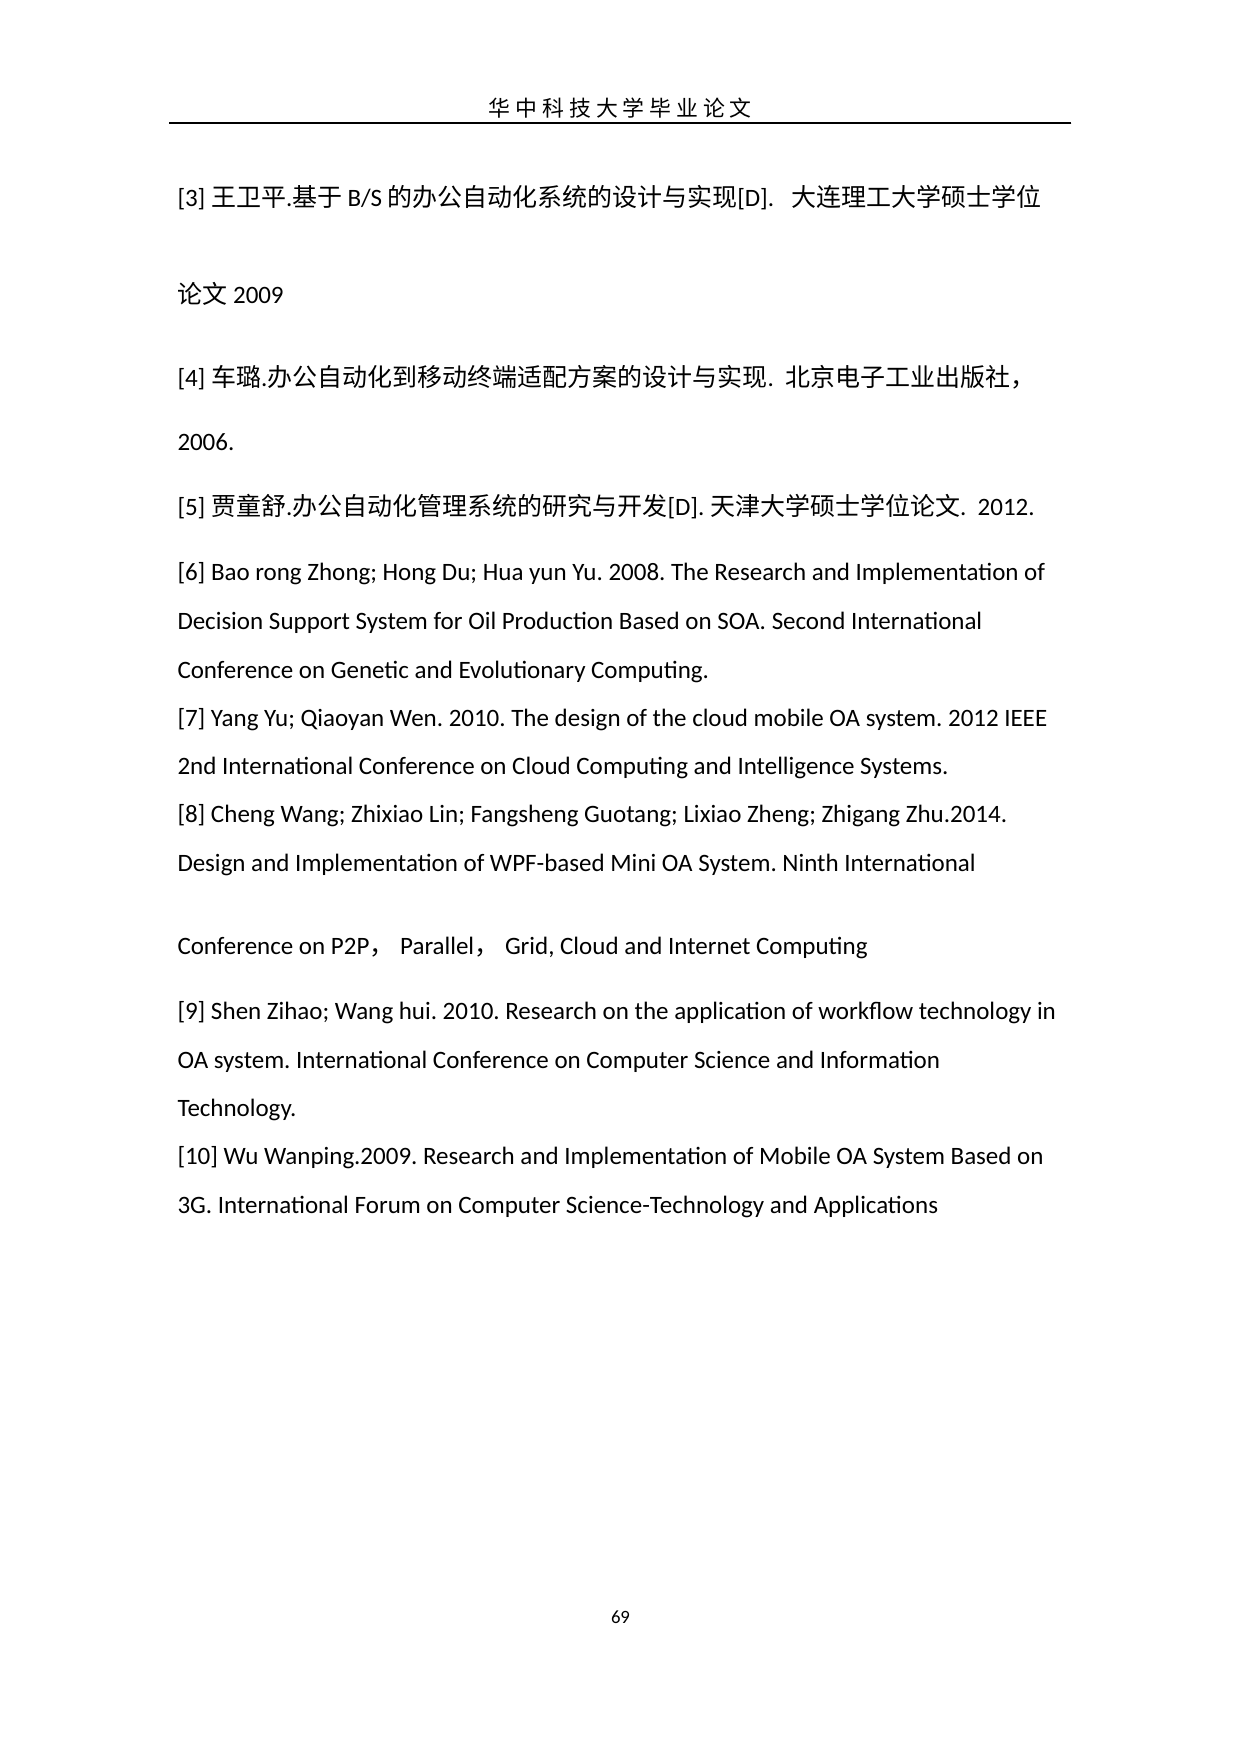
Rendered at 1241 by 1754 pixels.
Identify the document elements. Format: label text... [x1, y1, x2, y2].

text [6] Bao rong Zhong; Hong Du; Hua yun Yu. 2008. The Research and Implementation of Decision Support System for Oil Production Based on SOA. Second International Conference on Genetic and Evolutionary Computing. [177, 556, 1063, 686]
text [10] Wu Wanping.2009. Research and Implementation of Mobile OA System Based on 3G. International Forum on Computer Science-Technology and Applications [177, 1139, 1063, 1221]
text [8] Cheng Wang; Zhixiao Lin; Fangsheng Guotang; Lixiao Zheng; Zhigang Zhu.2014. Design and Implementation of WPF-based Mini OA System. Ninth International Conference on P2P， Parallel， Grid, Cloud and Internet Computing [177, 797, 1063, 976]
text [3] 王卫平.基于B/S的办公自动化系统的设计与实现[D]. 大连理工大学硕士学位论文 2009 [177, 163, 1063, 325]
text [9] Shen Zihao; Wang hui. 2010. Research on the application of workflow technology in OA system. International Conference on Computer Science and Information Technology. [177, 994, 1063, 1124]
text [7] Yang Yu; Qiaoyan Wen. 2010. The design of the cloud mobile OA system. 2012 IEEE 2nd International Conference on Cloud Computing and Intelligence Systems. [177, 701, 1063, 782]
text [5] 贾童舒.办公自动化管理系统的研究与开发[D]. 天津大学硕士学位论文. 2012. [177, 472, 1063, 537]
text [4] 车璐.办公自动化到移动终端适配方案的设计与实现. 北京电子工业出版社，2006. [177, 343, 1063, 457]
